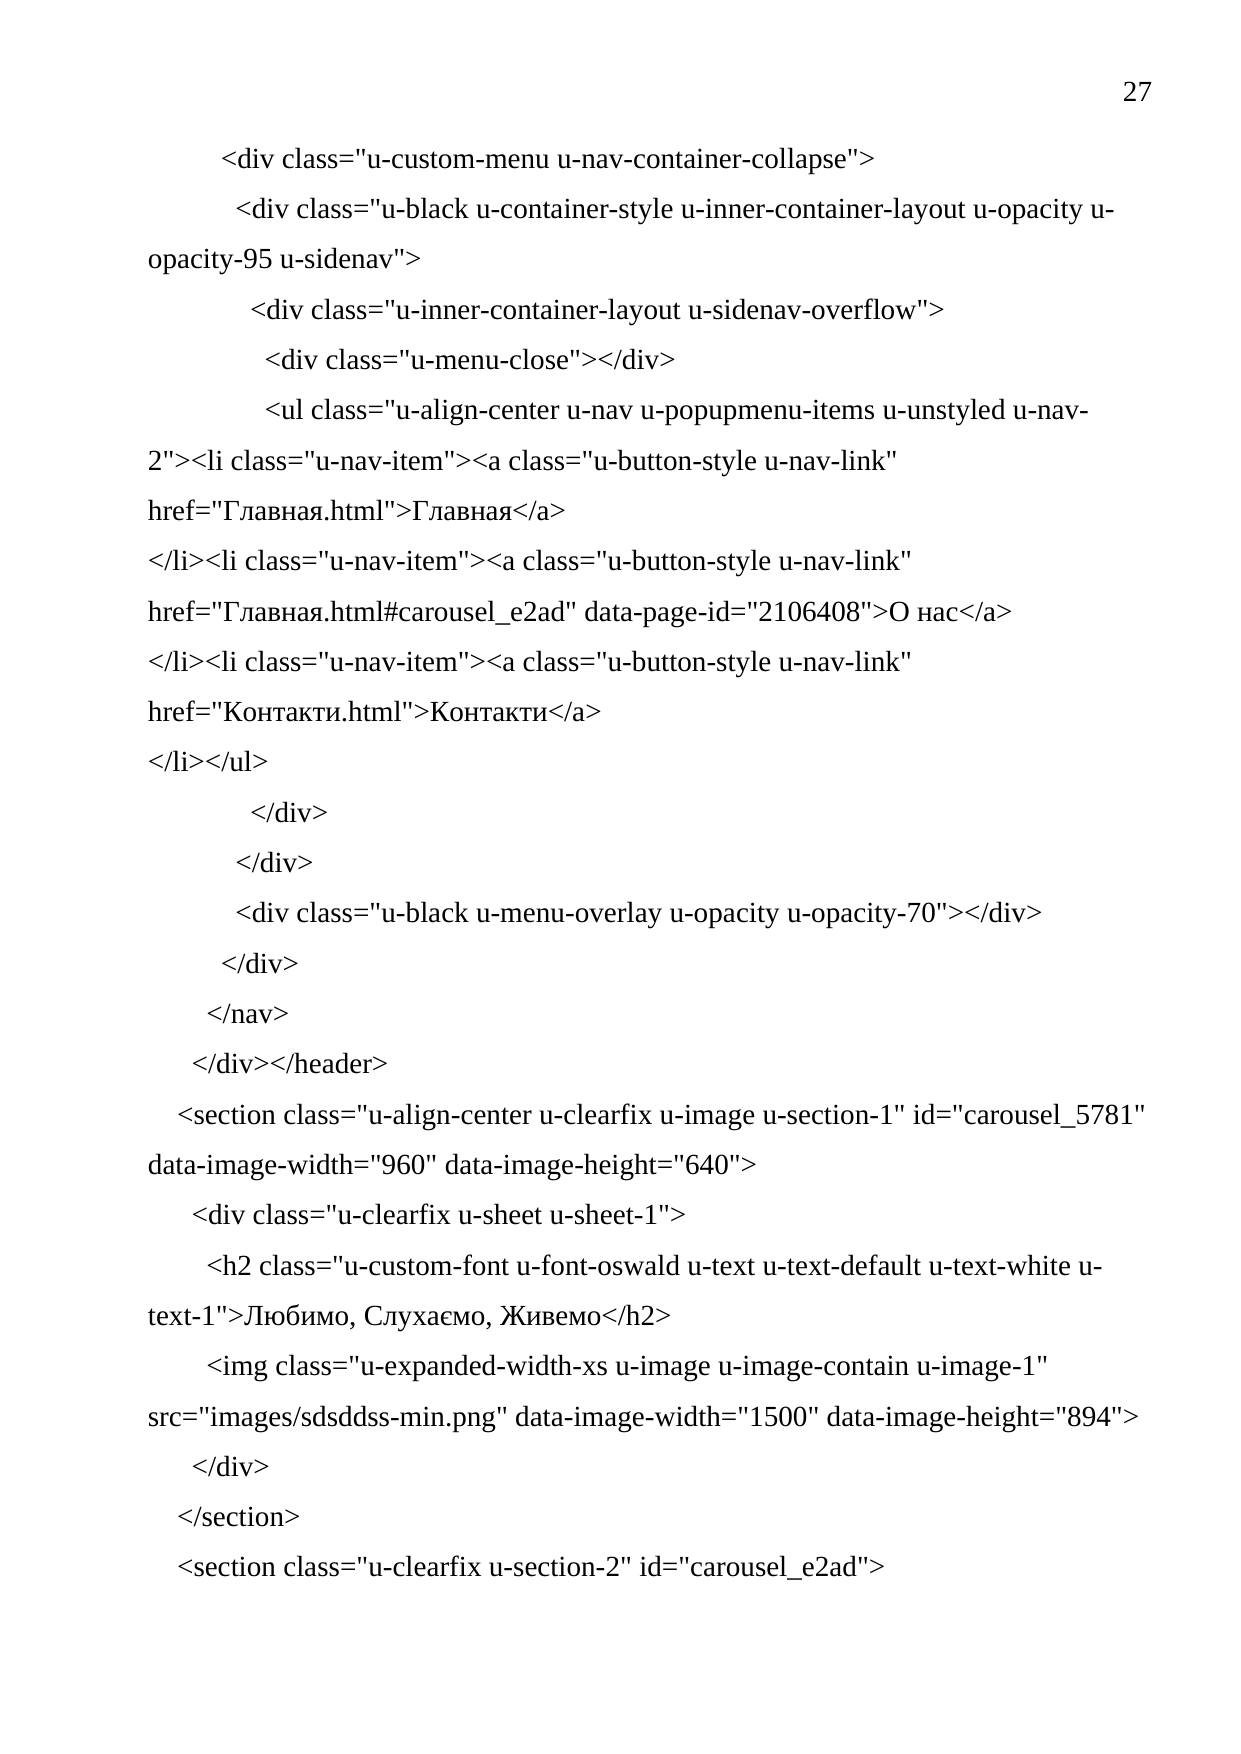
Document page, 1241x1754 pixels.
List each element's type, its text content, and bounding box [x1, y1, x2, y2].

text </li><li class="u-nav-item"><a class="u-button-style u-nav-link" href="Главная.html#carousel_e2ad" data-page-id="2106408">О нас</a> [148, 543, 1152, 627]
text <div class="u-clearfix u-sheet u-sheet-1"> [148, 1197, 1152, 1231]
text <div class="u-custom-menu u-nav-container-collapse"> [148, 141, 1152, 174]
text </div> [148, 946, 1152, 979]
text <img class="u-expanded-width-xs u-image u-image-contain u-image-1" src="images/sdsddss-min.png" data-image-width="1500" data-image-height="894"> [148, 1348, 1152, 1432]
text </nav> [148, 996, 1152, 1030]
text <div class="u-black u-container-style u-inner-container-layout u-opacity u-opacity-95 u-sidenav"> [148, 191, 1152, 275]
text </li><li class="u-nav-item"><a class="u-button-style u-nav-link" href="Контакти.html">Контакти</a> [148, 644, 1152, 728]
text <section class="u-clearfix u-section-2" id="carousel_e2ad"> [148, 1549, 1152, 1583]
text </div> [148, 795, 1152, 828]
text </section> [148, 1499, 1152, 1533]
text <h2 class="u-custom-font u-font-oswald u-text u-text-default u-text-white u-text-1">Любимо, Слухаємо, Живемо</h2> [148, 1248, 1152, 1332]
text <div class="u-inner-container-layout u-sidenav-overflow"> [148, 292, 1152, 325]
text </div></header> [148, 1046, 1152, 1080]
text <section class="u-align-center u-clearfix u-image u-section-1" id="carousel_5781" data-image-width="960" data-image-height="640"> [148, 1097, 1152, 1181]
text <ul class="u-align-center u-nav u-popupmenu-items u-unstyled u-nav-2"><li class="u-nav-item"><a class="u-button-style u-nav-link" href="Главная.html">Главная</a> [148, 392, 1152, 527]
text </div> [148, 845, 1152, 879]
text </li></ul> [148, 744, 1152, 778]
text <div class="u-black u-menu-overlay u-opacity u-opacity-70"></div> [148, 896, 1152, 929]
text <div class="u-menu-close"></div> [148, 342, 1152, 376]
text </div> [148, 1449, 1152, 1482]
